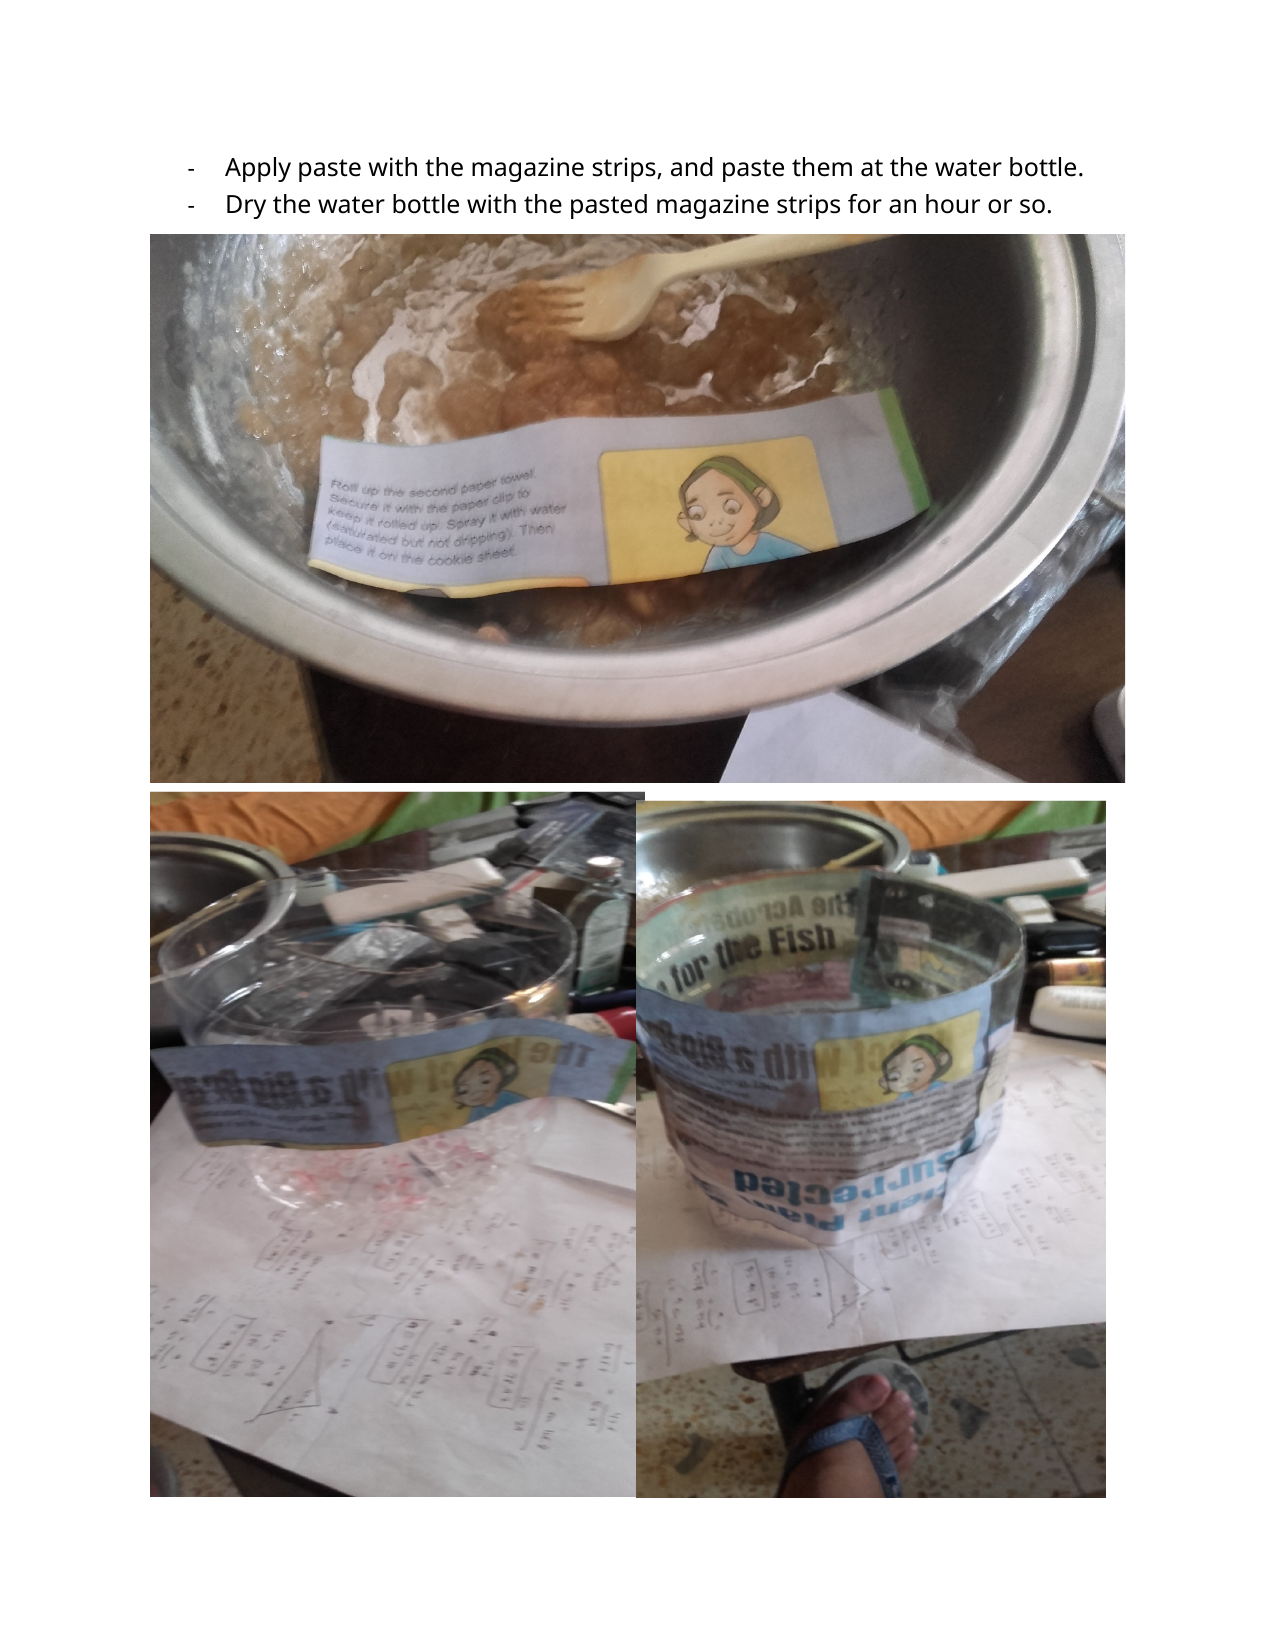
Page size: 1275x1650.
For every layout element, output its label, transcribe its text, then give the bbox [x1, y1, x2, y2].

list Apply paste with the magazine strips, and paste them at the water bottle. [187, 150, 1125, 184]
picture [150, 792, 1106, 1498]
list Dry the water bottle with the pasted magazine strips for an hour or so. [187, 187, 1125, 221]
picture [150, 234, 1125, 783]
